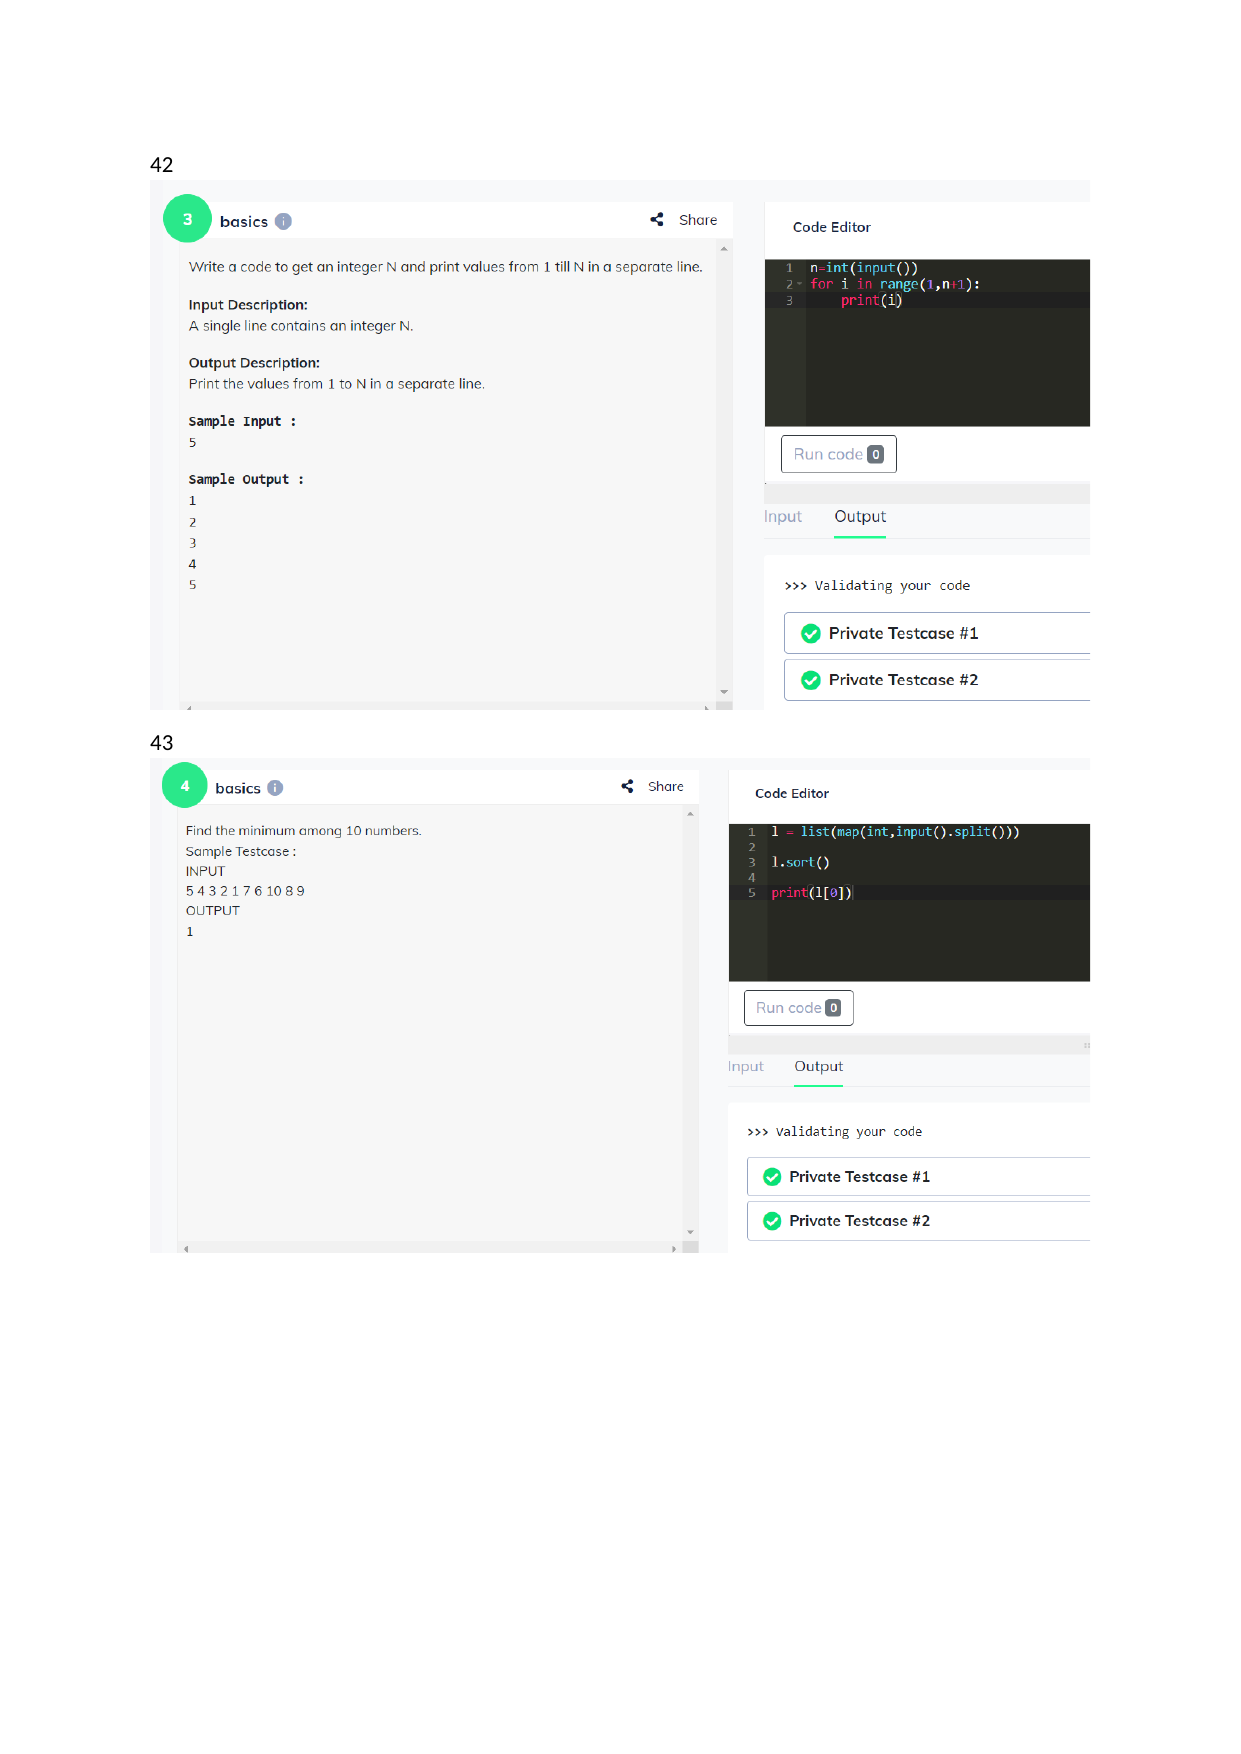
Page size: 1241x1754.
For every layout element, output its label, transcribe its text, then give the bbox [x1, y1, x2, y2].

picture [150, 758, 1091, 1253]
picture [150, 180, 1091, 710]
text 43 [150, 728, 1090, 758]
text 42 [150, 150, 1090, 180]
